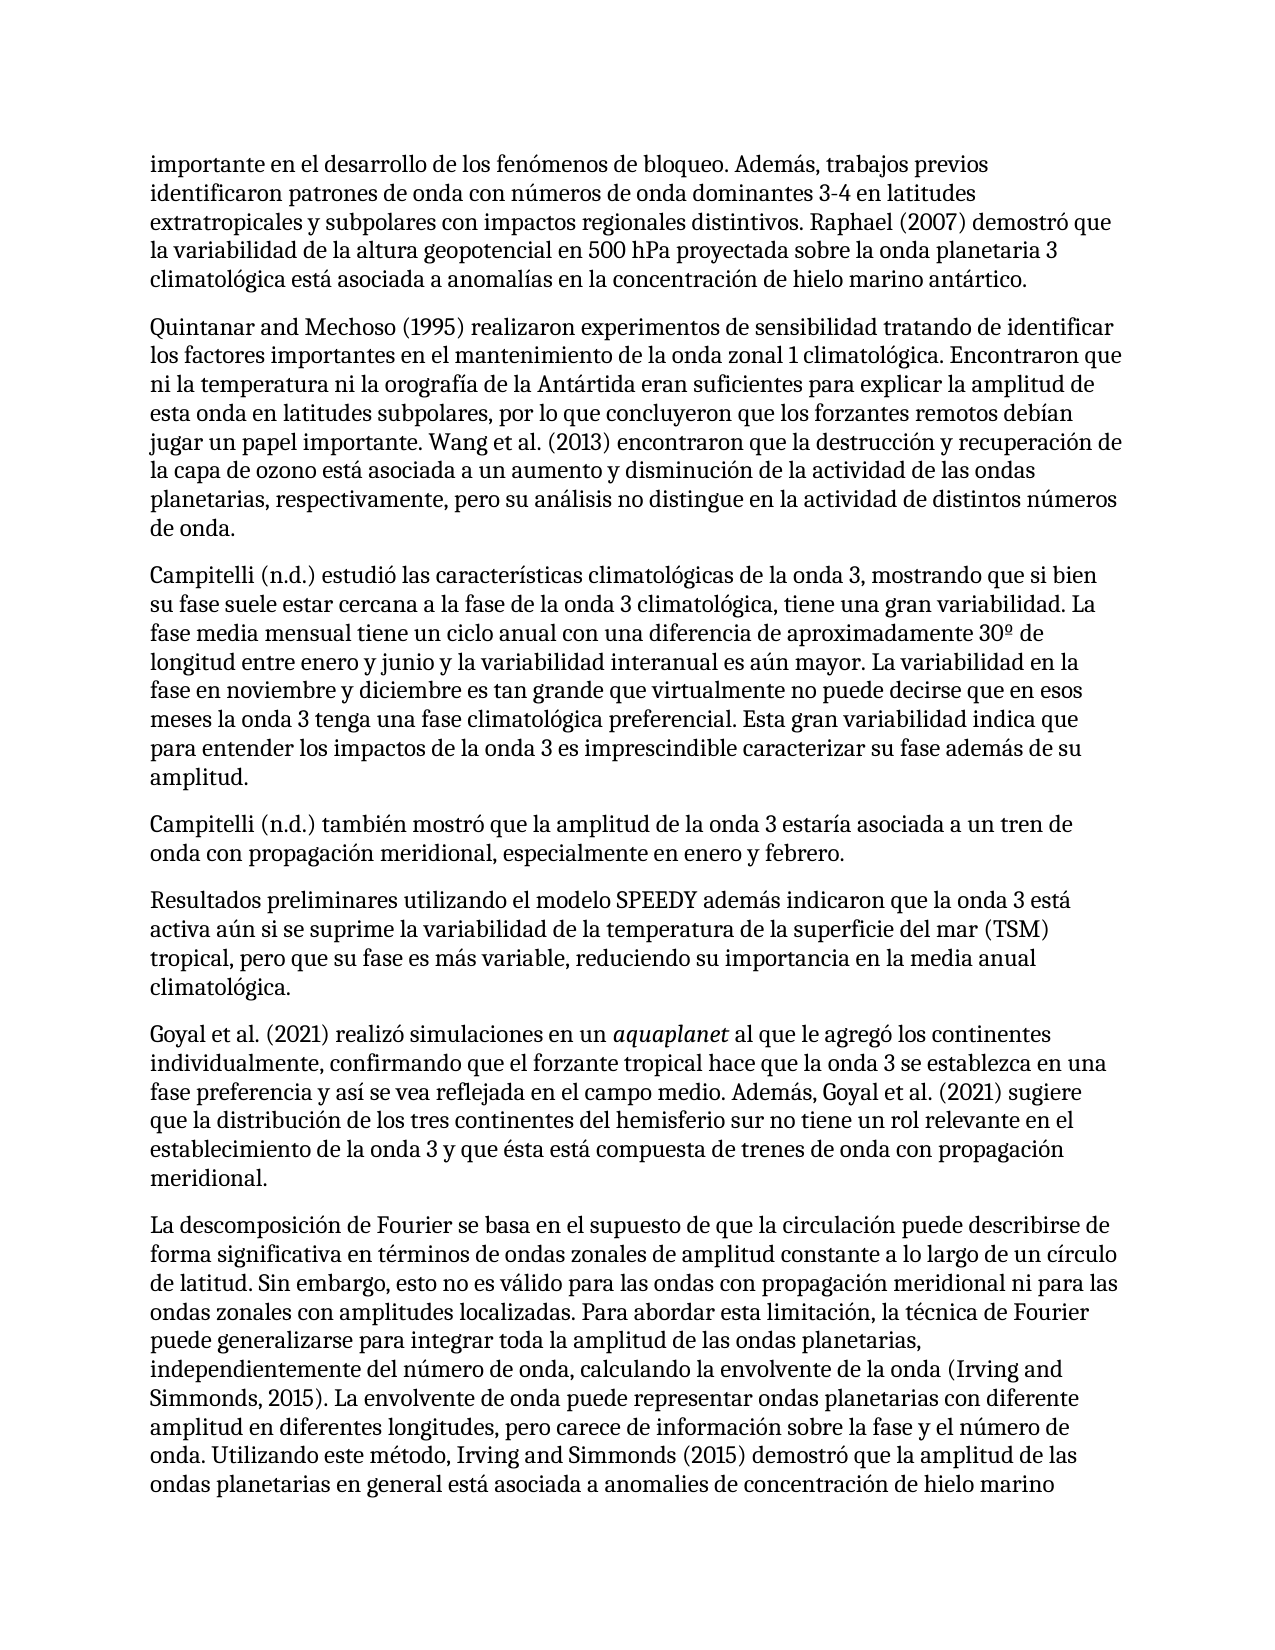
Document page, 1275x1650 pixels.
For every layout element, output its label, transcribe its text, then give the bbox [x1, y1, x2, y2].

text Resultados preliminares utilizando el modelo SPEEDY además indicaron que la onda 3 está activa aún si se suprime la variabilidad de la temperatura de la superficie del mar (TSM) tropical, pero que su fase es más variable, reduciendo su importancia en la media anual climatológica. [150, 886, 1125, 1001]
text Campitelli (n.d.) también mostró que la amplitud de la onda 3 estaría asociada a un tren de onda con propagación meridional, especialmente en enero y febrero. [150, 810, 1125, 867]
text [150, 150, 1125, 294]
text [150, 1211, 1125, 1499]
text Quintanar and Mechoso (1995) realizaron experimentos de sensibilidad tratando de identificar los factores importantes en el mantenimiento de la onda zonal 1 climatológica. Encontraron que ni la temperatura ni la orografía de la Antártida eran suficientes para explicar la amplitud de esta onda en latitudes subpolares, por lo que concluyeron que los forzantes remotos debían jugar un papel importante. Wang et al. (2013) encontraron que la destrucción y recuperación de la capa de ozono está asociada a un aumento y disminución de la actividad de las ondas planetarias, respectivamente, pero su análisis no distingue en la actividad de distintos números de onda. [150, 312, 1125, 542]
text Campitelli (n.d.) estudió las características climatológicas de la onda 3, mostrando que si bien su fase suele estar cercana a la fase de la onda 3 climatológica, tiene una gran variabilidad. La fase media mensual tiene un ciclo anual con una diferencia de aproximadamente 30º de longitud entre enero y junio y la variabilidad interanual es aún mayor. La variabilidad en la fase en noviembre y diciembre es tan grande que virtualmente no puede decirse que en esos meses la onda 3 tenga una fase climatológica preferencial. Esta gran variabilidad indica que para entender los impactos de la onda 3 es imprescindible caracterizar su fase además de su amplitud. [150, 561, 1125, 791]
text Goyal et al. (2021) realizó simulaciones en un aquaplanet al que le agregó los continentes individualmente, confirmando que el forzante tropical hace que la onda 3 se establezca en una fase preferencia y así se vea reflejada en el campo medio. Además, Goyal et al. (2021) sugiere que la distribución de los tres continentes del hemisferio sur no tiene un rol relevante en el establecimiento de la onda 3 y que ésta está compuesta de trenes de onda con propagación meridional. [150, 1020, 1125, 1192]
